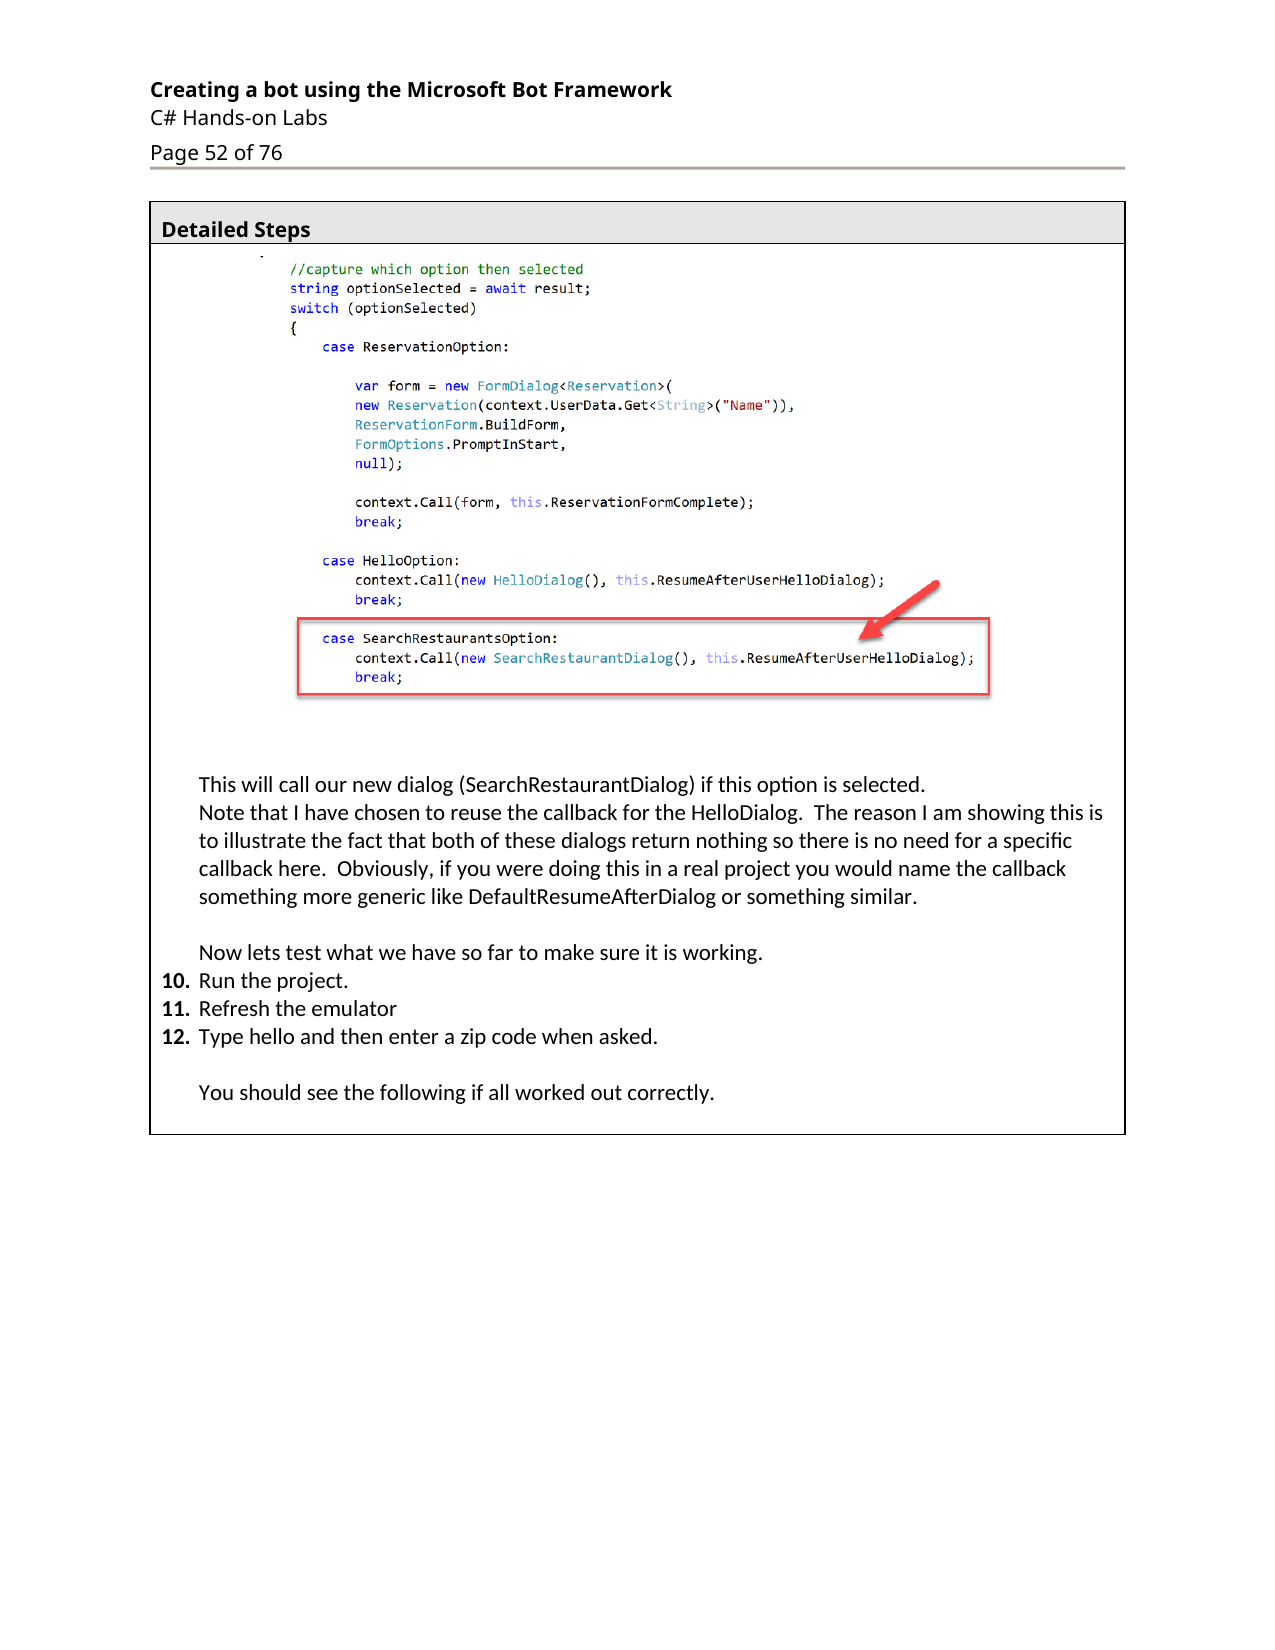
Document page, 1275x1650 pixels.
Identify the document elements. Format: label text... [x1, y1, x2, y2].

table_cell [151, 244, 1124, 1134]
table_header Detailed Steps [151, 202, 1124, 243]
picture [198, 256, 1007, 714]
